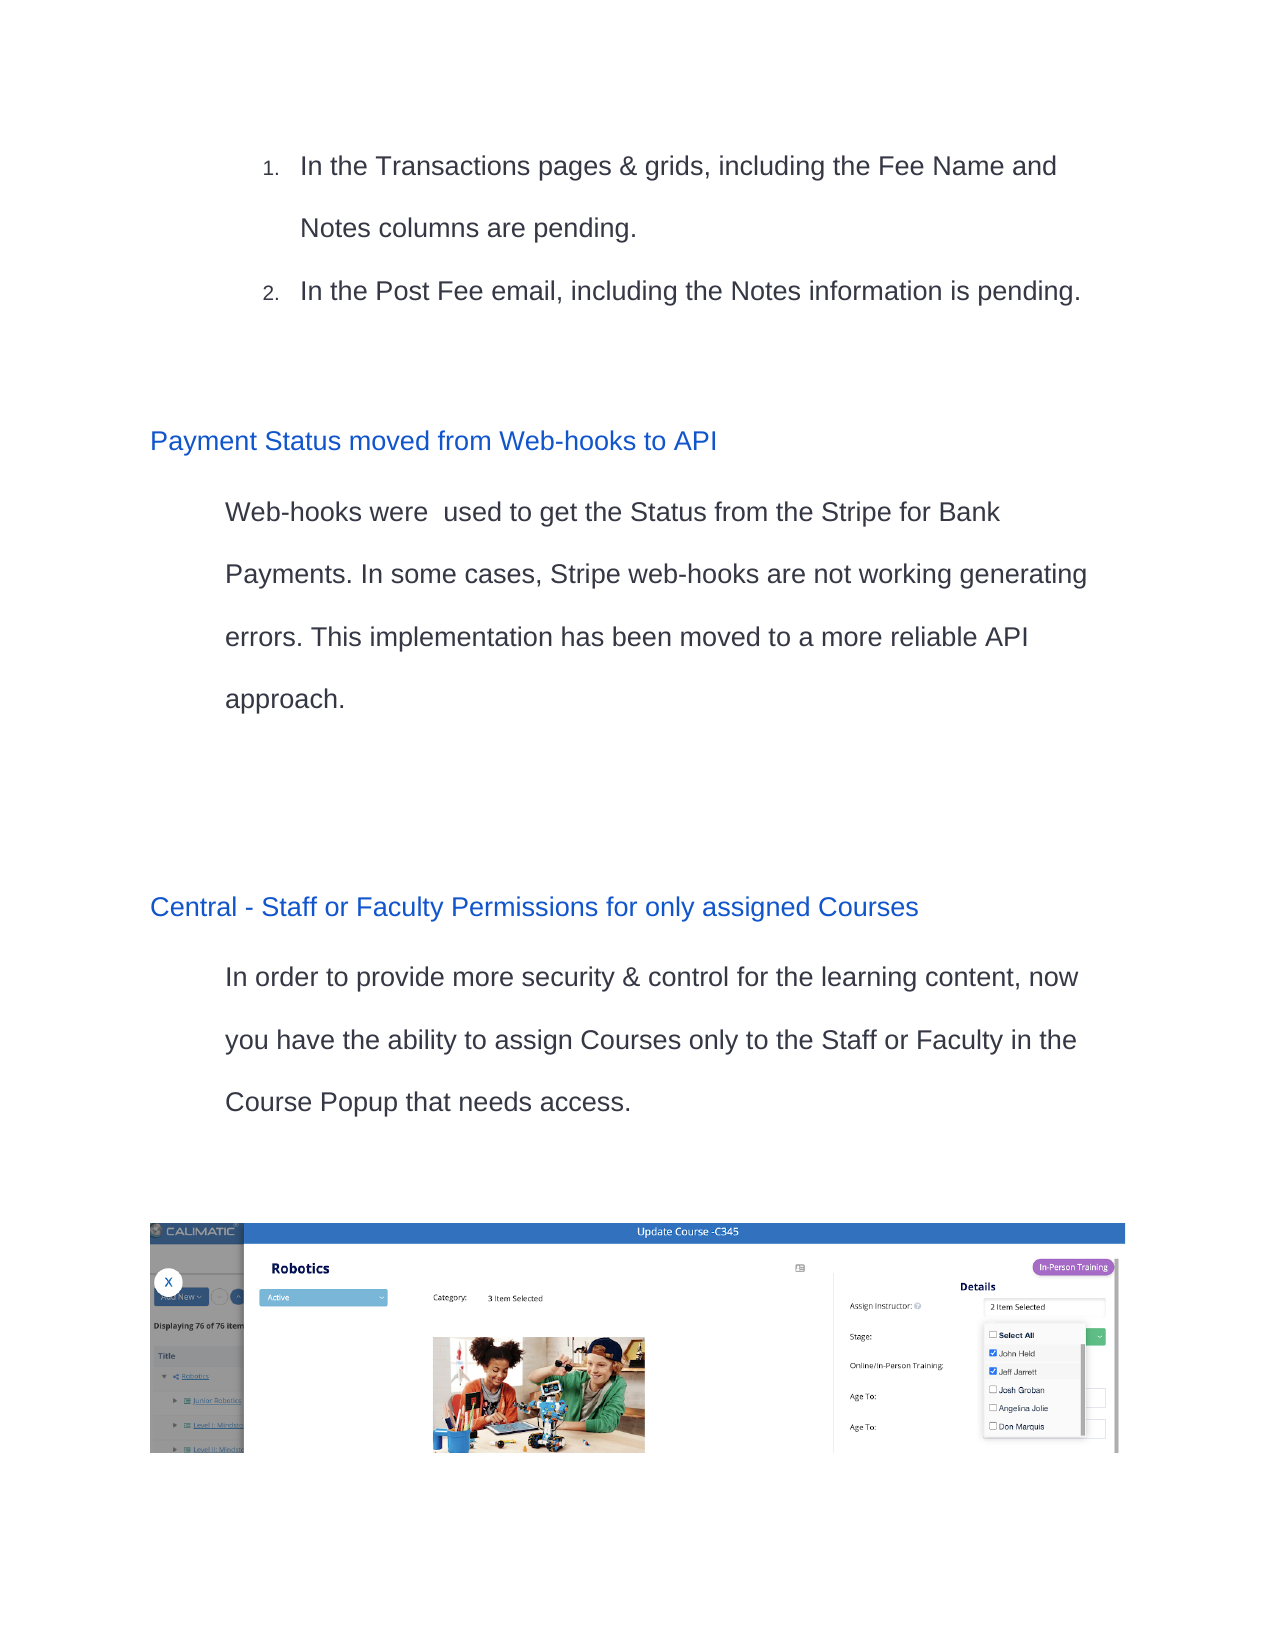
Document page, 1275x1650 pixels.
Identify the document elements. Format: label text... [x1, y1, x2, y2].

text Web-hooks were used to get the Status from the Stripe for Bank Payments. In some cases, Stripe web-hooks are not working generating errors. This implementation has been moved to a more reliable API approach. [225, 496, 1125, 714]
list In the Post Fee email, including the Notes information is pending. [262, 275, 1125, 306]
subtitle Central - Staff or Faculty Permissions for only assigned Courses [150, 891, 1125, 922]
subtitle Payment Status moved from Web-hooks to API [150, 425, 1125, 456]
list In the Transactions pages & grids, including the Fee Name and Notes columns are pending. [262, 150, 1125, 244]
text In order to provide more security & control for the learning content, now you have the ability to assign Courses only to the Staff or Faculty in the Course Popup that needs access. [225, 961, 1125, 1118]
picture [150, 1223, 1125, 1453]
